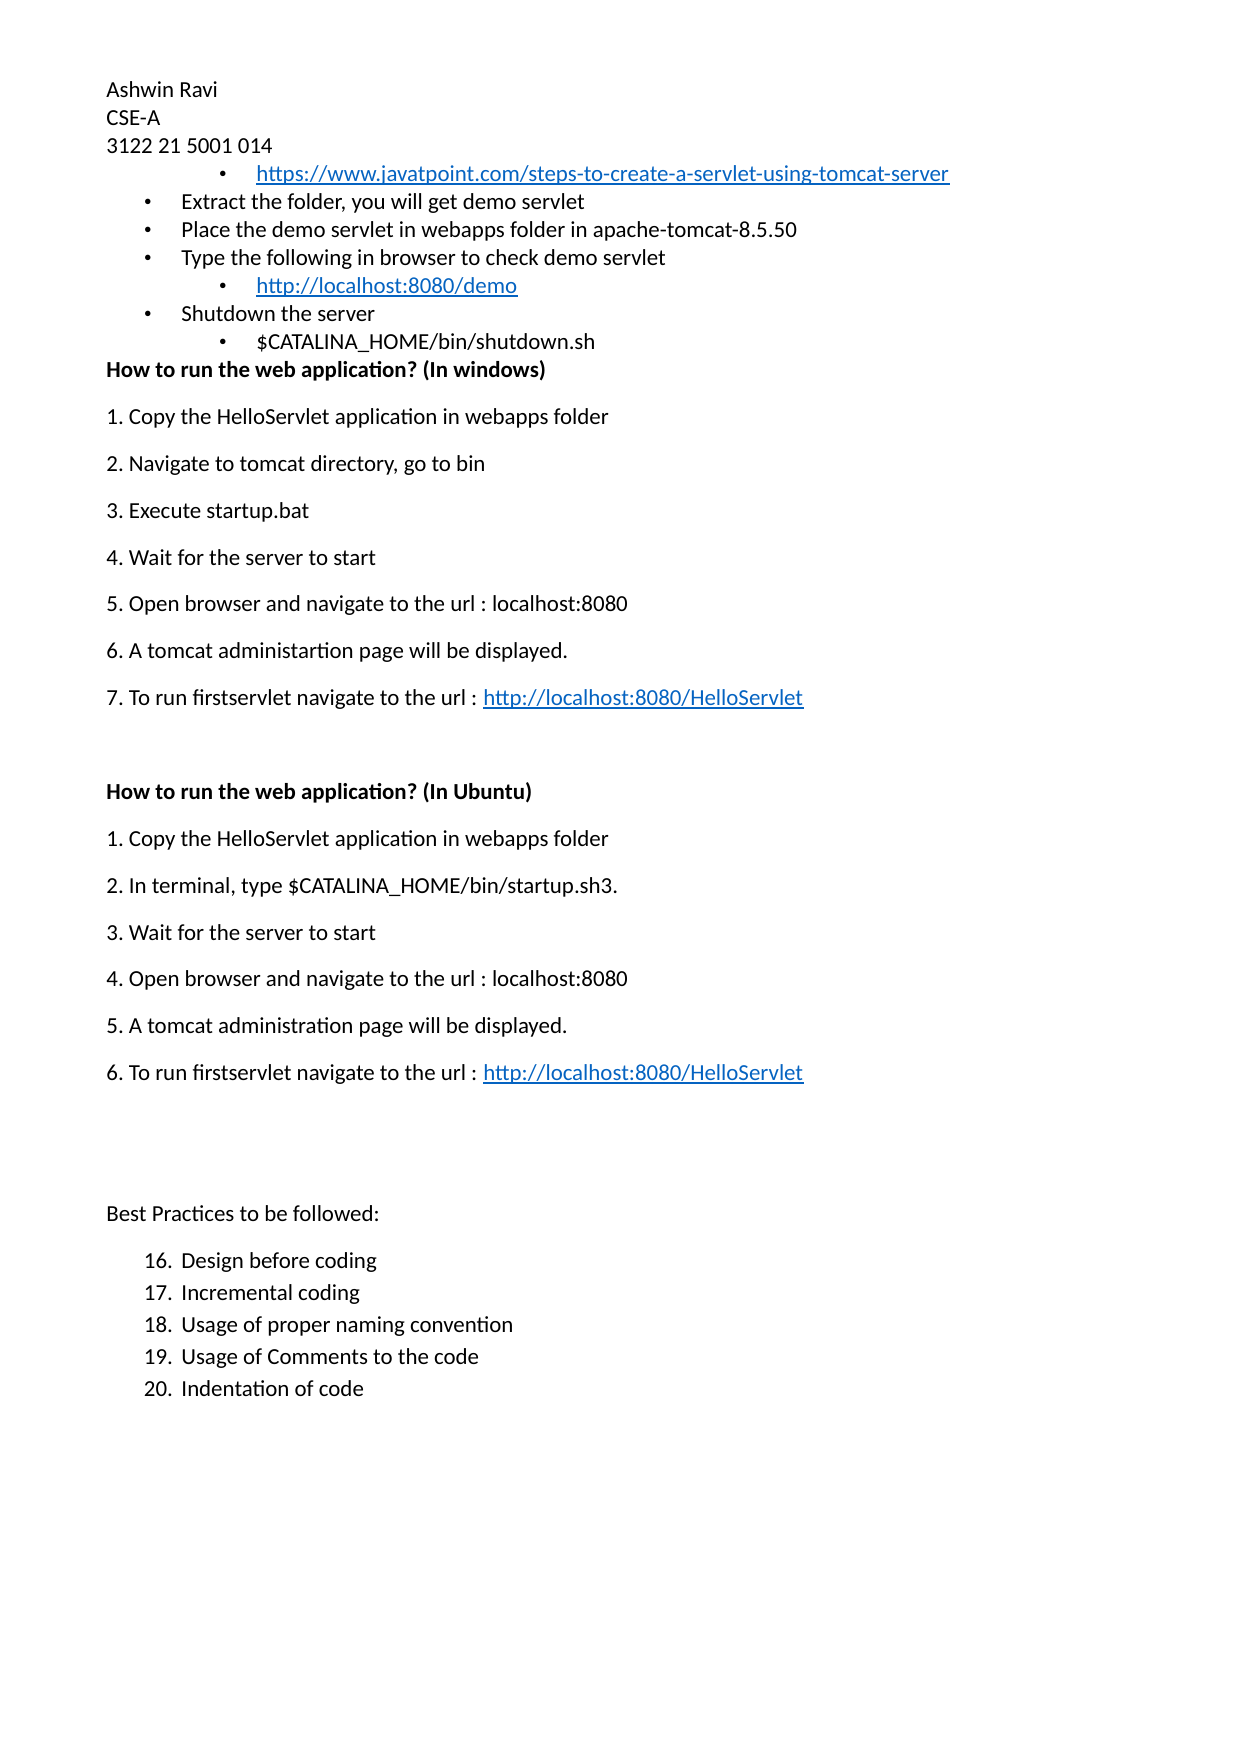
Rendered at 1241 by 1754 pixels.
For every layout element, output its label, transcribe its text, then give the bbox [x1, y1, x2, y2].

text 1. Copy the HelloServlet application in webapps folder [106, 824, 1134, 852]
list Place the demo servlet in webapps folder in apache-tomcat-8.5.50 [144, 215, 1134, 243]
text 5. Open browser and navigate to the url : localhost:8080 [106, 589, 1134, 618]
text 1. Copy the HelloServlet application in webapps folder [106, 402, 1134, 430]
text 6. To run firstservlet navigate to the url : http://localhost:8080/HelloServlet [106, 1058, 1134, 1086]
text How to run the web application? (In Ubuntu) [106, 777, 1134, 805]
list Indentation of code [144, 1374, 1134, 1403]
text 6. A tomcat administartion page will be displayed. [106, 636, 1134, 664]
text 7. To run firstservlet navigate to the url : http://localhost:8080/HelloServlet [106, 683, 1134, 711]
text How to run the web application? (In windows) [106, 355, 1134, 383]
text 4. Open browser and navigate to the url : localhost:8080 [106, 964, 1134, 993]
list Usage of Comments to the code [144, 1342, 1134, 1370]
text 3. Wait for the server to start [106, 918, 1134, 946]
text Best Practices to be followed: [106, 1199, 1134, 1227]
text 2. In terminal, type $CATALINA_HOME/bin/startup.sh3. [106, 871, 1134, 899]
list Shutdown the server [144, 299, 1134, 327]
list Design before coding [144, 1246, 1134, 1274]
text 4. Wait for the server to start [106, 543, 1134, 571]
list http://localhost:8080/demo [219, 271, 1134, 299]
list $CATALINA_HOME/bin/shutdown.sh [219, 327, 1134, 355]
list Incremental coding [144, 1278, 1134, 1306]
text 5. A tomcat administration page will be displayed. [106, 1011, 1134, 1039]
list Usage of proper naming convention [144, 1310, 1134, 1338]
text 2. Navigate to tomcat directory, go to bin [106, 449, 1134, 477]
list Extract the folder, you will get demo servlet [144, 187, 1134, 215]
list Type the following in browser to check demo servlet [144, 243, 1134, 271]
list https://www.javatpoint.com/steps-to-create-a-servlet-using-tomcat-server [219, 159, 1134, 187]
text 3. Execute startup.bat [106, 496, 1134, 524]
